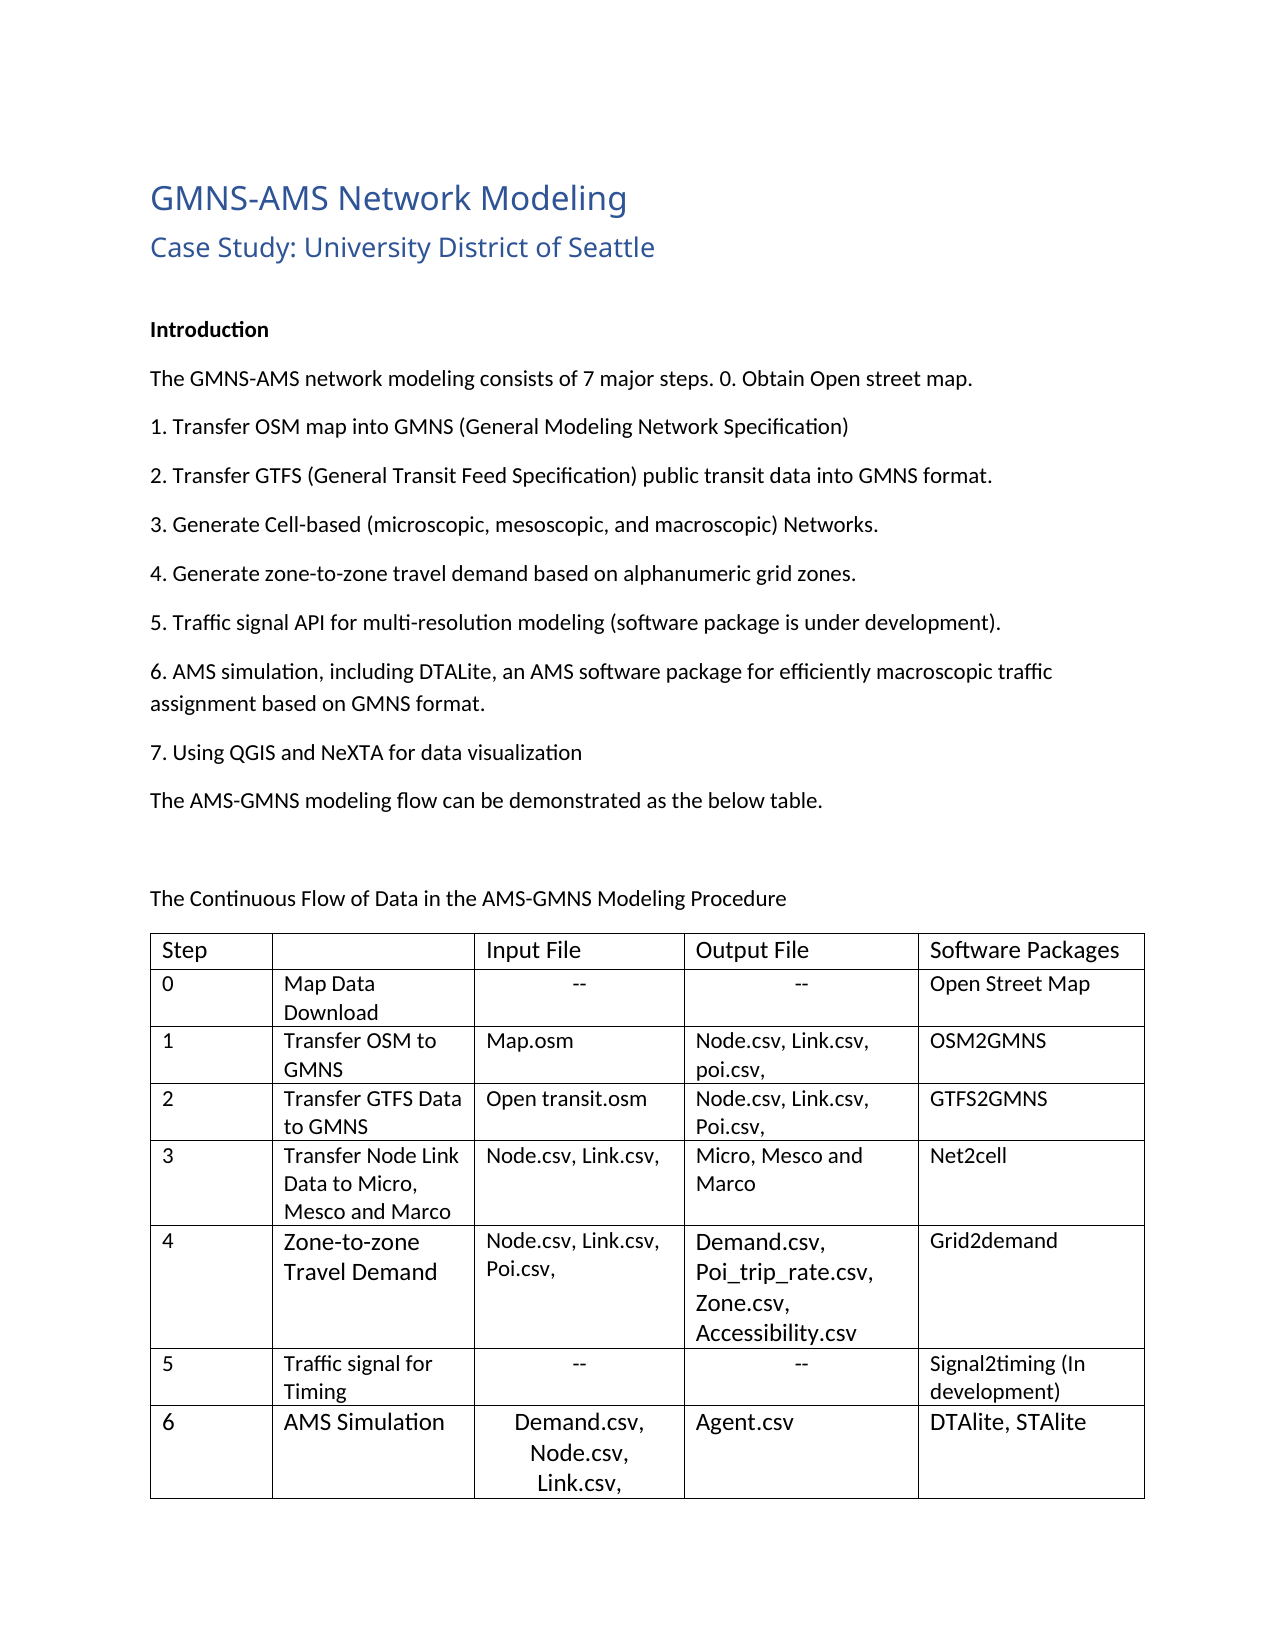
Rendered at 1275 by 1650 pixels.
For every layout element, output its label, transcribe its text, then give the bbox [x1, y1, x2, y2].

text The Continuous Flow of Data in the AMS-GMNS Modeling Procedure [150, 884, 1125, 912]
table_cell -- [475, 1349, 684, 1405]
table_cell Demand.csv, Poi_trip_rate.csv, Zone.csv, Accessibility.csv [685, 1226, 918, 1348]
table_cell Transfer OSM to GMNS [273, 1027, 474, 1083]
table_cell DTAlite, STAlite [919, 1406, 1144, 1498]
table_cell Node.csv, Link.csv, Poi.csv, [475, 1226, 684, 1348]
table_header Software Packages [919, 934, 1144, 968]
table_cell Map.osm [475, 1027, 684, 1083]
text 7. Using QGIS and NeXTA for data visualization [150, 738, 1125, 766]
table_cell 2 [151, 1084, 272, 1140]
text Introduction [150, 315, 1125, 343]
table_cell Zone-to-zone Travel Demand [273, 1226, 474, 1348]
table_cell Node.csv, Link.csv, poi.csv, [685, 1027, 918, 1083]
table_cell Transfer GTFS Data to GMNS [273, 1084, 474, 1140]
table_cell GTFS2GMNS [919, 1084, 1144, 1140]
table_cell -- [685, 1349, 918, 1405]
text 2. Transfer GTFS (General Transit Feed Specification) public transit data into GMNS format. [150, 461, 1125, 489]
table_cell Transfer Node Link Data to Micro, Mesco and Marco [273, 1141, 474, 1225]
table_cell 0 [151, 970, 272, 1026]
table_cell AMS Simulation [273, 1406, 474, 1498]
table_cell Agent.csv [685, 1406, 918, 1498]
subtitle GMNS-AMS Network Modeling [150, 175, 1125, 220]
table_cell Open transit.osm [475, 1084, 684, 1140]
table_cell 5 [151, 1349, 272, 1405]
table_cell Micro, Mesco and Marco [685, 1141, 918, 1225]
table_cell Signal2timing (In development) [919, 1349, 1144, 1405]
table_cell Demand.csv, Node.csv, Link.csv, [475, 1406, 684, 1498]
table_cell OSM2GMNS [919, 1027, 1144, 1083]
table_cell Traffic signal for Timing [273, 1349, 474, 1405]
text 1. Transfer OSM map into GMNS (General Modeling Network Specification) [150, 412, 1125, 441]
text The GMNS-AMS network modeling consists of 7 major steps. 0. Obtain Open street map. [150, 364, 1125, 392]
table_header Output File [685, 934, 918, 968]
table_cell Net2cell [919, 1141, 1144, 1225]
table_cell Open Street Map [919, 970, 1144, 1026]
table_cell Grid2demand [919, 1226, 1144, 1348]
text 3. Generate Cell-based (microscopic, mesoscopic, and macroscopic) Networks. [150, 510, 1125, 538]
subtitle Case Study: University District of Seattle [150, 228, 1125, 265]
table_cell 1 [151, 1027, 272, 1083]
text 6. AMS simulation, including DTALite, an AMS software package for efficiently macroscopic traffic assignment based on GMNS format. [150, 657, 1125, 717]
table_cell Node.csv, Link.csv, Poi.csv, [685, 1084, 918, 1140]
table_cell -- [475, 970, 684, 1026]
table_cell Node.csv, Link.csv, [475, 1141, 684, 1225]
table_cell 6 [151, 1406, 272, 1498]
table_cell 3 [151, 1141, 272, 1225]
table_cell 4 [151, 1226, 272, 1348]
table_cell Map Data Download [273, 970, 474, 1026]
text The AMS-GMNS modeling flow can be demonstrated as the below table. [150, 787, 1125, 815]
table_header [273, 934, 474, 968]
table_cell -- [685, 970, 918, 1026]
table_header Input File [475, 934, 684, 968]
text 4. Generate zone-to-zone travel demand based on alphanumeric grid zones. [150, 559, 1125, 587]
table_header Step [151, 934, 272, 968]
text 5. Traffic signal API for multi-resolution modeling (software package is under development). [150, 608, 1125, 636]
